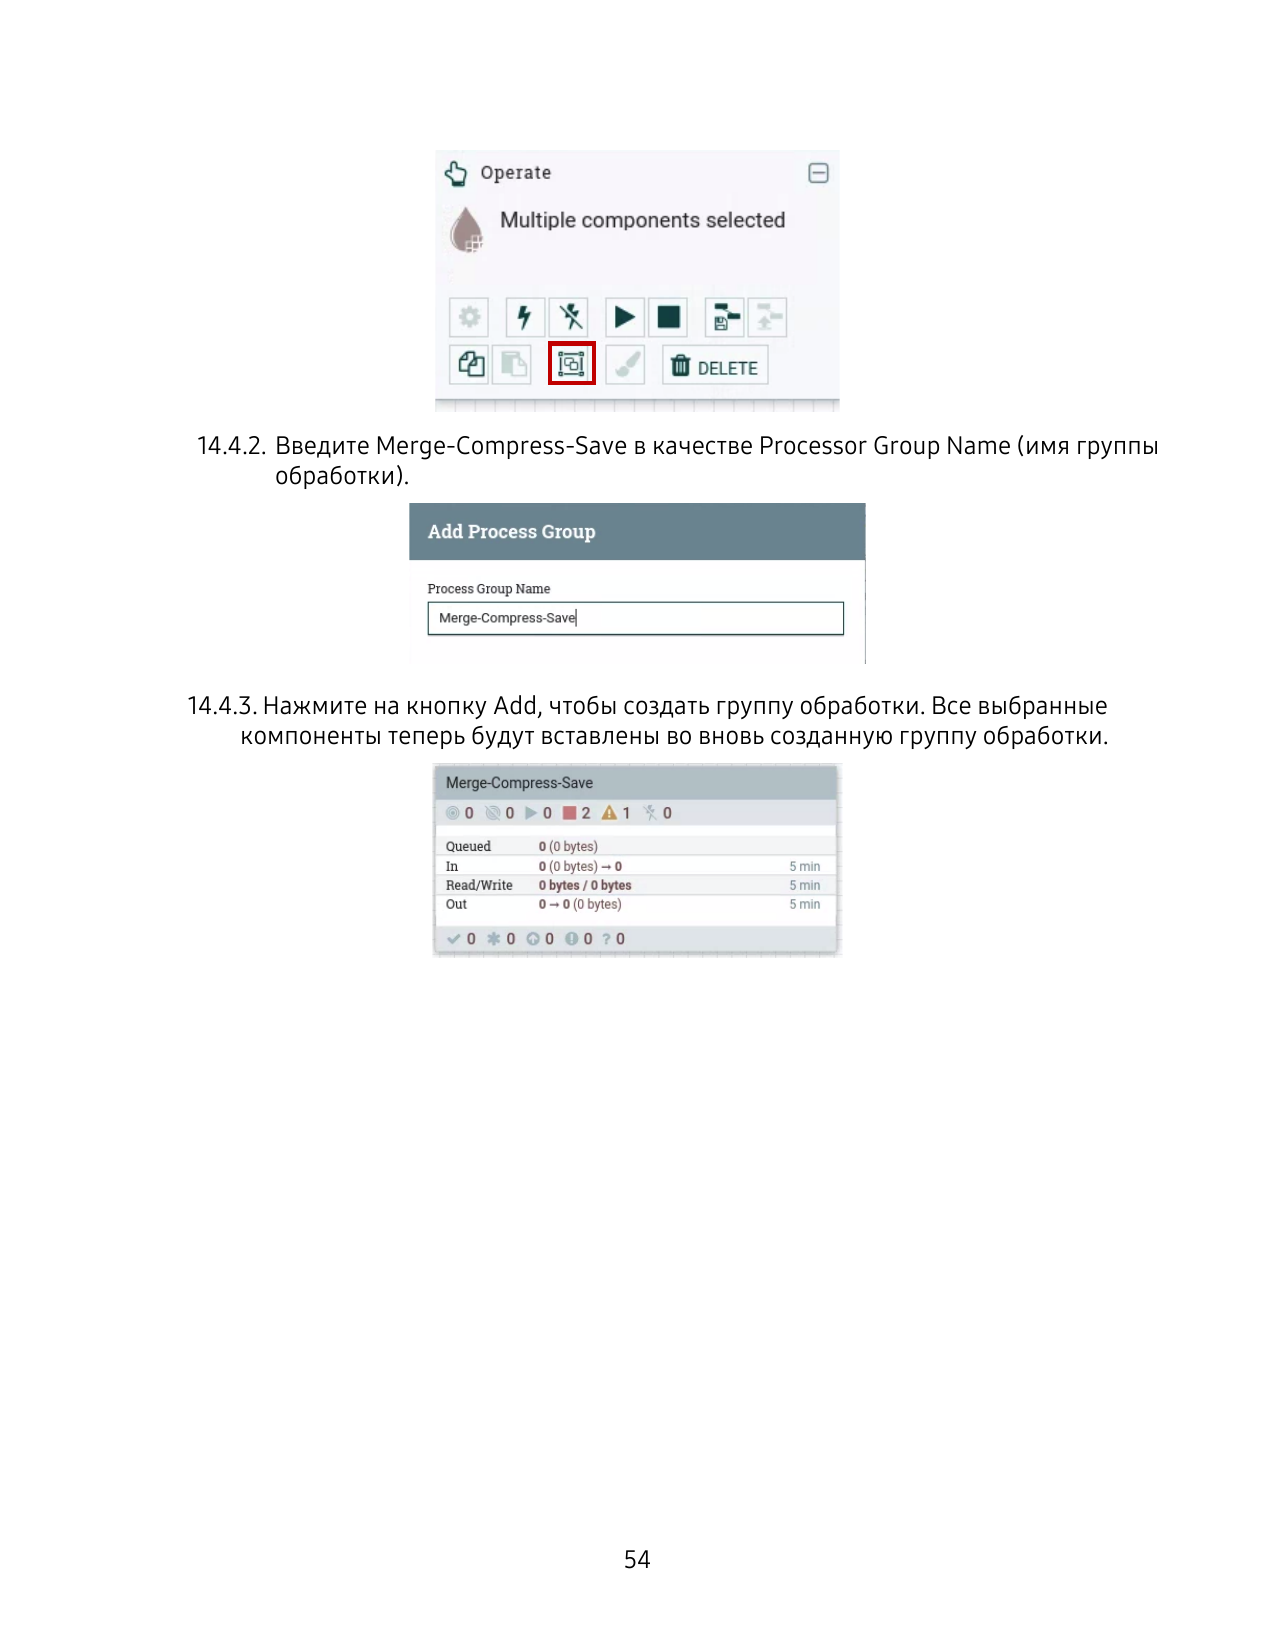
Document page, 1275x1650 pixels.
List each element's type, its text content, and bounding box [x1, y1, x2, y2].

list Введите Merge-Compress-Save в качестве Processor Group Name (имя группы обработки). [197, 431, 1162, 491]
picture [409, 503, 866, 664]
subtitle Нажмите на кнопку Add, чтобы создать группу обработки. Все выбранные компоненты теперь будут вставлены во вновь созданную группу обработки. [187, 691, 1162, 751]
picture [435, 150, 840, 412]
picture [432, 763, 843, 958]
